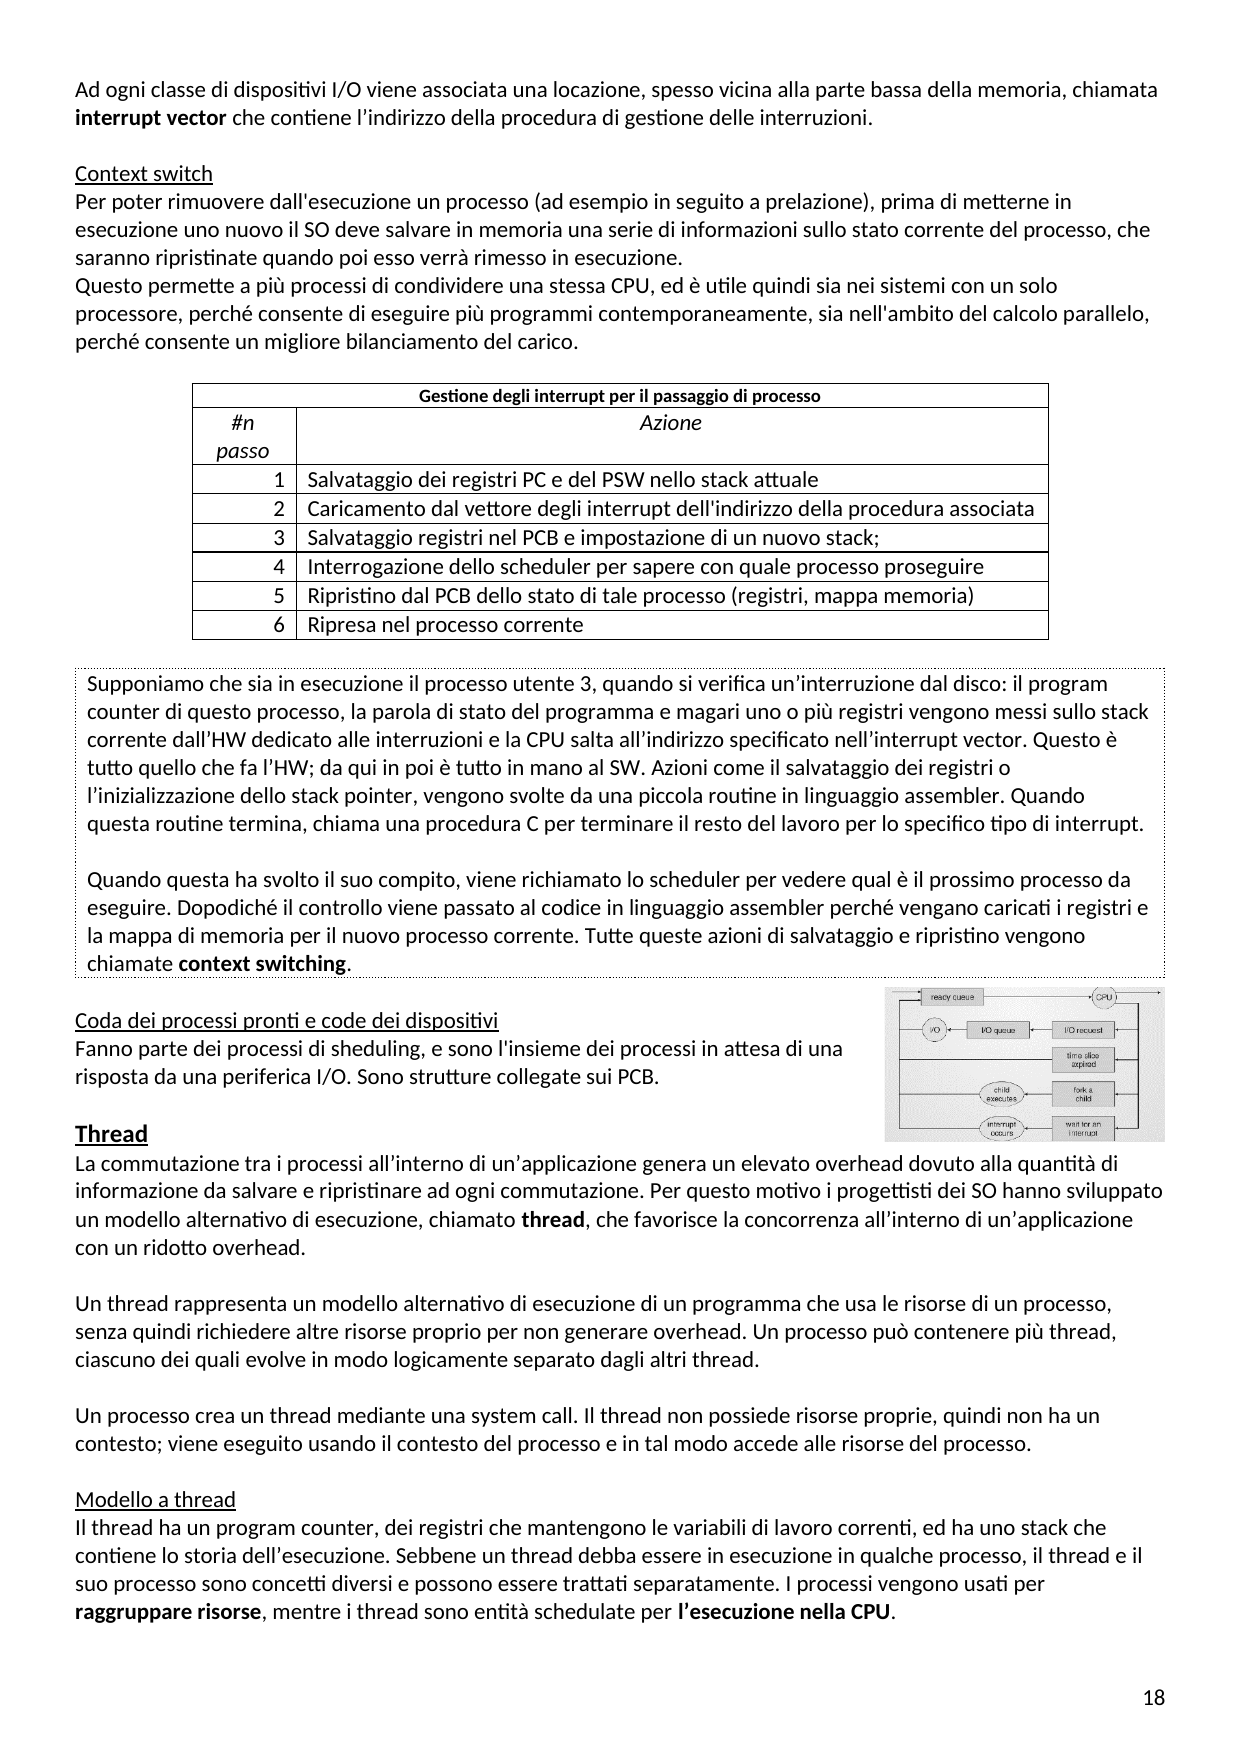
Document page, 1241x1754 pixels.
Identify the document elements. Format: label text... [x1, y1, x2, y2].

table_cell #n passo [193, 408, 296, 464]
table_cell Interrogazione dello scheduler per sapere con quale processo proseguire [297, 553, 1048, 581]
table_cell 6 [193, 611, 296, 639]
table_cell Ripresa nel processo corrente [297, 611, 1048, 639]
text Questo permette a più processi di condividere una stessa CPU, ed è utile quindi sia nei sistemi con un solo processore, perché consente di eseguire più programmi contemporaneamente, sia nell'ambito del calcolo parallelo, perché consente un migliore bilanciamento del carico. [75, 271, 1165, 355]
table_cell Ripristino dal PCB dello stato di tale processo (registri, mappa memoria) [297, 582, 1048, 609]
subtitle Thread [75, 1118, 1165, 1149]
text Coda dei processi pronti e code dei dispositivi [75, 1006, 884, 1034]
text Fanno parte dei processi di sheduling, e sono l'insieme dei processi in attesa di una risposta da una periferica I/O. Sono strutture collegate sui PCB. [75, 1034, 884, 1090]
text Un processo crea un thread mediante una system call. Il thread non possiede risorse proprie, quindi non ha un contesto; viene eseguito usando il contesto del processo e in tal modo accede alle risorse del processo. [75, 1401, 1165, 1457]
table_cell 4 [193, 553, 296, 581]
table_cell Caricamento dal vettore degli interrupt dell'indirizzo della procedura associata [297, 494, 1048, 522]
text Un thread rappresenta un modello alternativo di esecuzione di un programma che usa le risorse di un processo, senza quindi richiedere altre risorse proprio per non generare overhead. Un processo può contenere più thread, ciascuno dei quali evolve in modo logicamente separato dagli altri thread. [75, 1289, 1165, 1373]
table_cell 5 [193, 582, 296, 609]
picture [884, 987, 1165, 1142]
table_cell 1 [193, 465, 296, 493]
table_cell 2 [193, 494, 296, 522]
text Context switch [75, 159, 1165, 187]
table_cell Salvataggio registri nel PCB e impostazione di un nuovo stack; [297, 524, 1048, 551]
text Modello a thread [75, 1485, 1165, 1513]
table_header Supponiamo che sia in esecuzione il processo utente 3, quando si verifica un’interruzione dal disco: il program counter di questo processo, la parola di stato del programma e magari uno o più registri vengono messi sullo stack corrente dall’HW dedicato alle interruzioni e la CPU salta all’indirizzo specificato nell’interrupt vector. Questo è tutto quello che fa l’HW; da qui in poi è tutto in mano al SW. Azioni come il salvataggio dei registri o l’inizializzazione dello stack pointer, vengono svolte da una piccola routine in linguaggio assembler. Quando questa routine termina, chiama una procedura C per terminare il resto del lavoro per lo specifico tipo di interrupt. Quando questa ha svolto il suo compito, viene richiamato lo scheduler per vedere qual è il prossimo processo da eseguire. Dopodiché il controllo viene passato al codice in linguaggio assembler perché vengano caricati i registri e la mappa di memoria per il nuovo processo corrente. Tutte queste azioni di salvataggio e ripristino vengono chiamate context switching. [76, 668, 1165, 977]
table_cell Salvataggio dei registri PC e del PSW nello stack attuale [297, 465, 1048, 493]
text Il thread ha un program counter, dei registri che mantengono le variabili di lavoro correnti, ed ha uno stack che contiene lo storia dell’esecuzione. Sebbene un thread debba essere in esecuzione in qualche processo, il thread e il suo processo sono concetti diversi e possono essere trattati separatamente. I processi vengono usati per raggruppare risorse, mentre i thread sono entità schedulate per l’esecuzione nella CPU. [75, 1513, 1165, 1625]
table_cell 3 [193, 524, 296, 551]
text La commutazione tra i processi all’interno di un’applicazione genera un elevato overhead dovuto alla quantità di informazione da salvare e ripristinare ad ogni commutazione. Per questo motivo i progettisti dei SO hanno sviluppato un modello alternativo di esecuzione, chiamato thread, che favorisce la concorrenza all’interno di un’applicazione con un ridotto overhead. [75, 1149, 1165, 1261]
text Ad ogni classe di dispositivi I/O viene associata una locazione, spesso vicina alla parte bassa della memoria, chiamata interrupt vector che contiene l’indirizzo della procedura di gestione delle interruzioni. [75, 75, 1165, 131]
table_cell Azione [297, 408, 1048, 464]
table_header Gestione degli interrupt per il passaggio di processo [193, 384, 1048, 407]
text Per poter rimuovere dall'esecuzione un processo (ad esempio in seguito a prelazione), prima di metterne in esecuzione uno nuovo il SO deve salvare in memoria una serie di informazioni sullo stato corrente del processo, che saranno ripristinate quando poi esso verrà rimesso in esecuzione. [75, 187, 1165, 271]
